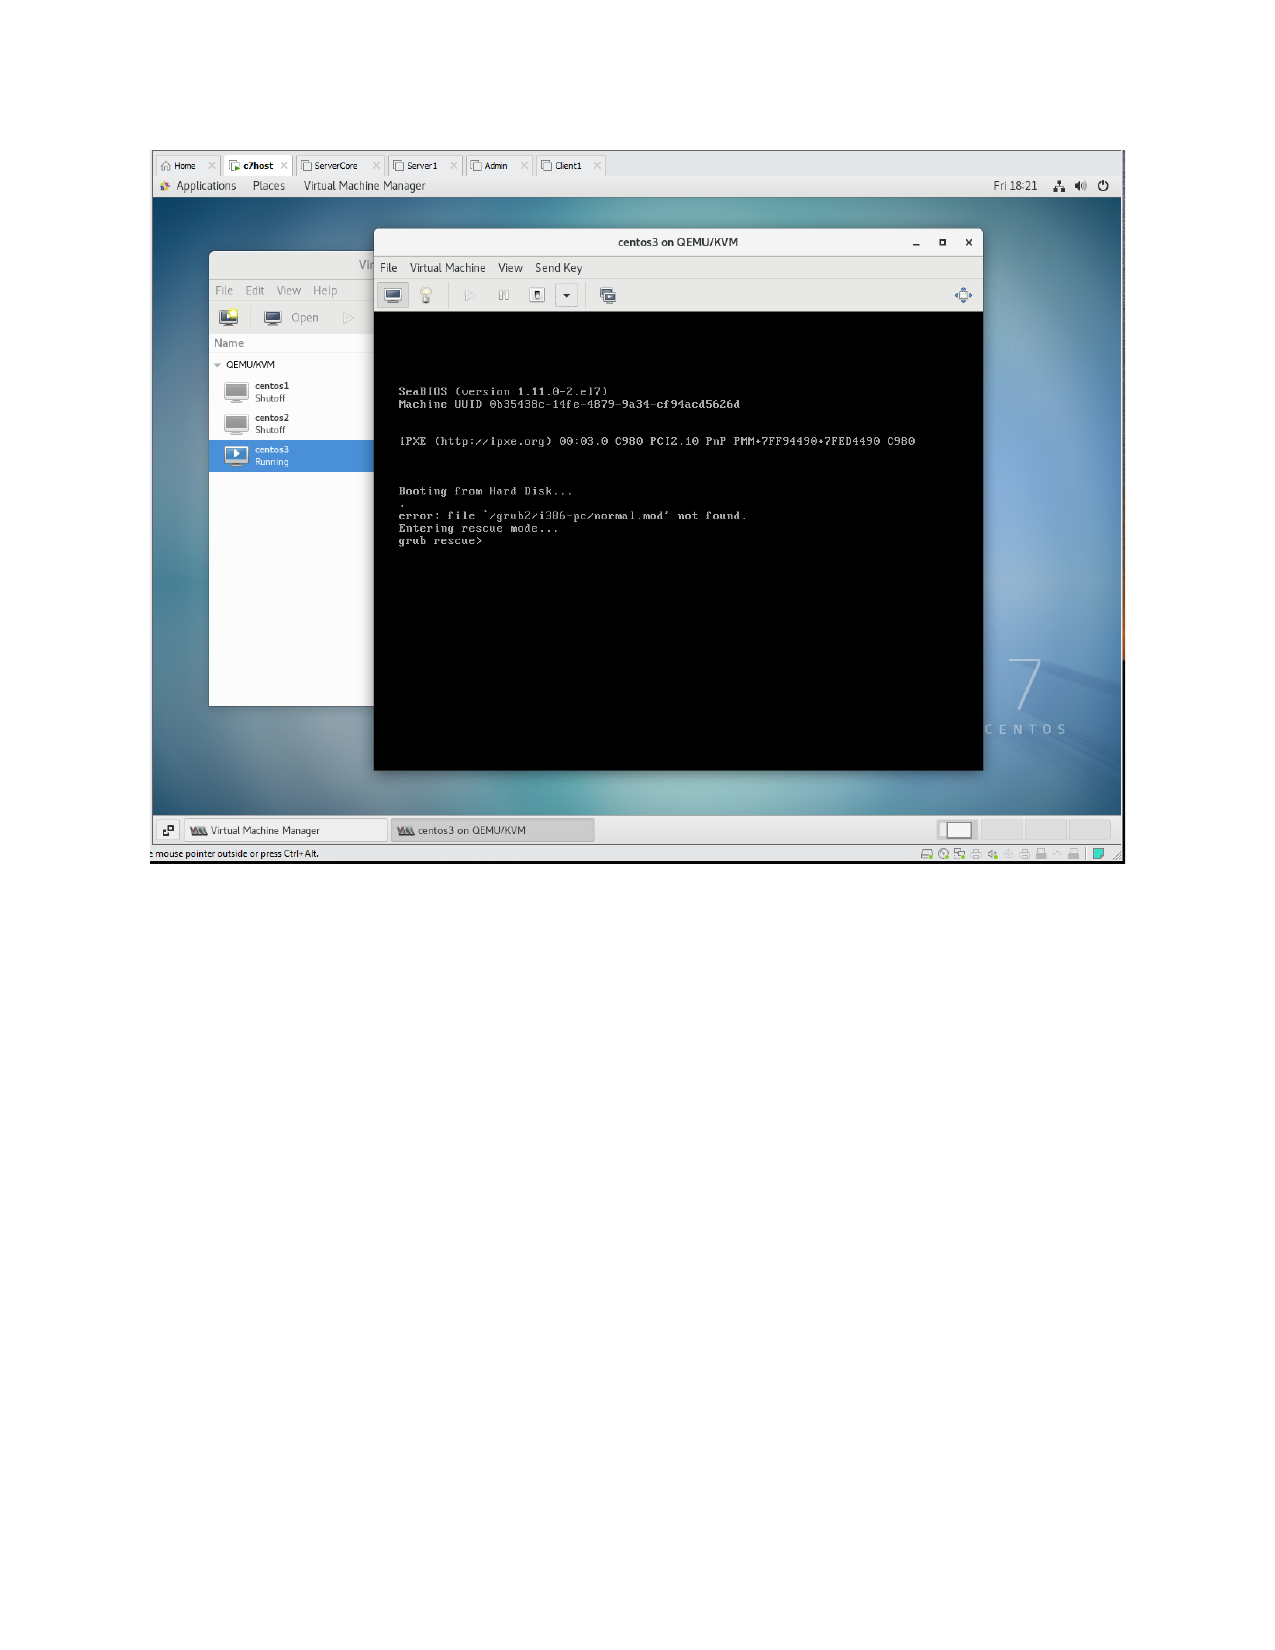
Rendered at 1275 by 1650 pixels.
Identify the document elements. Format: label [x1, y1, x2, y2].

picture [150, 150, 1125, 864]
